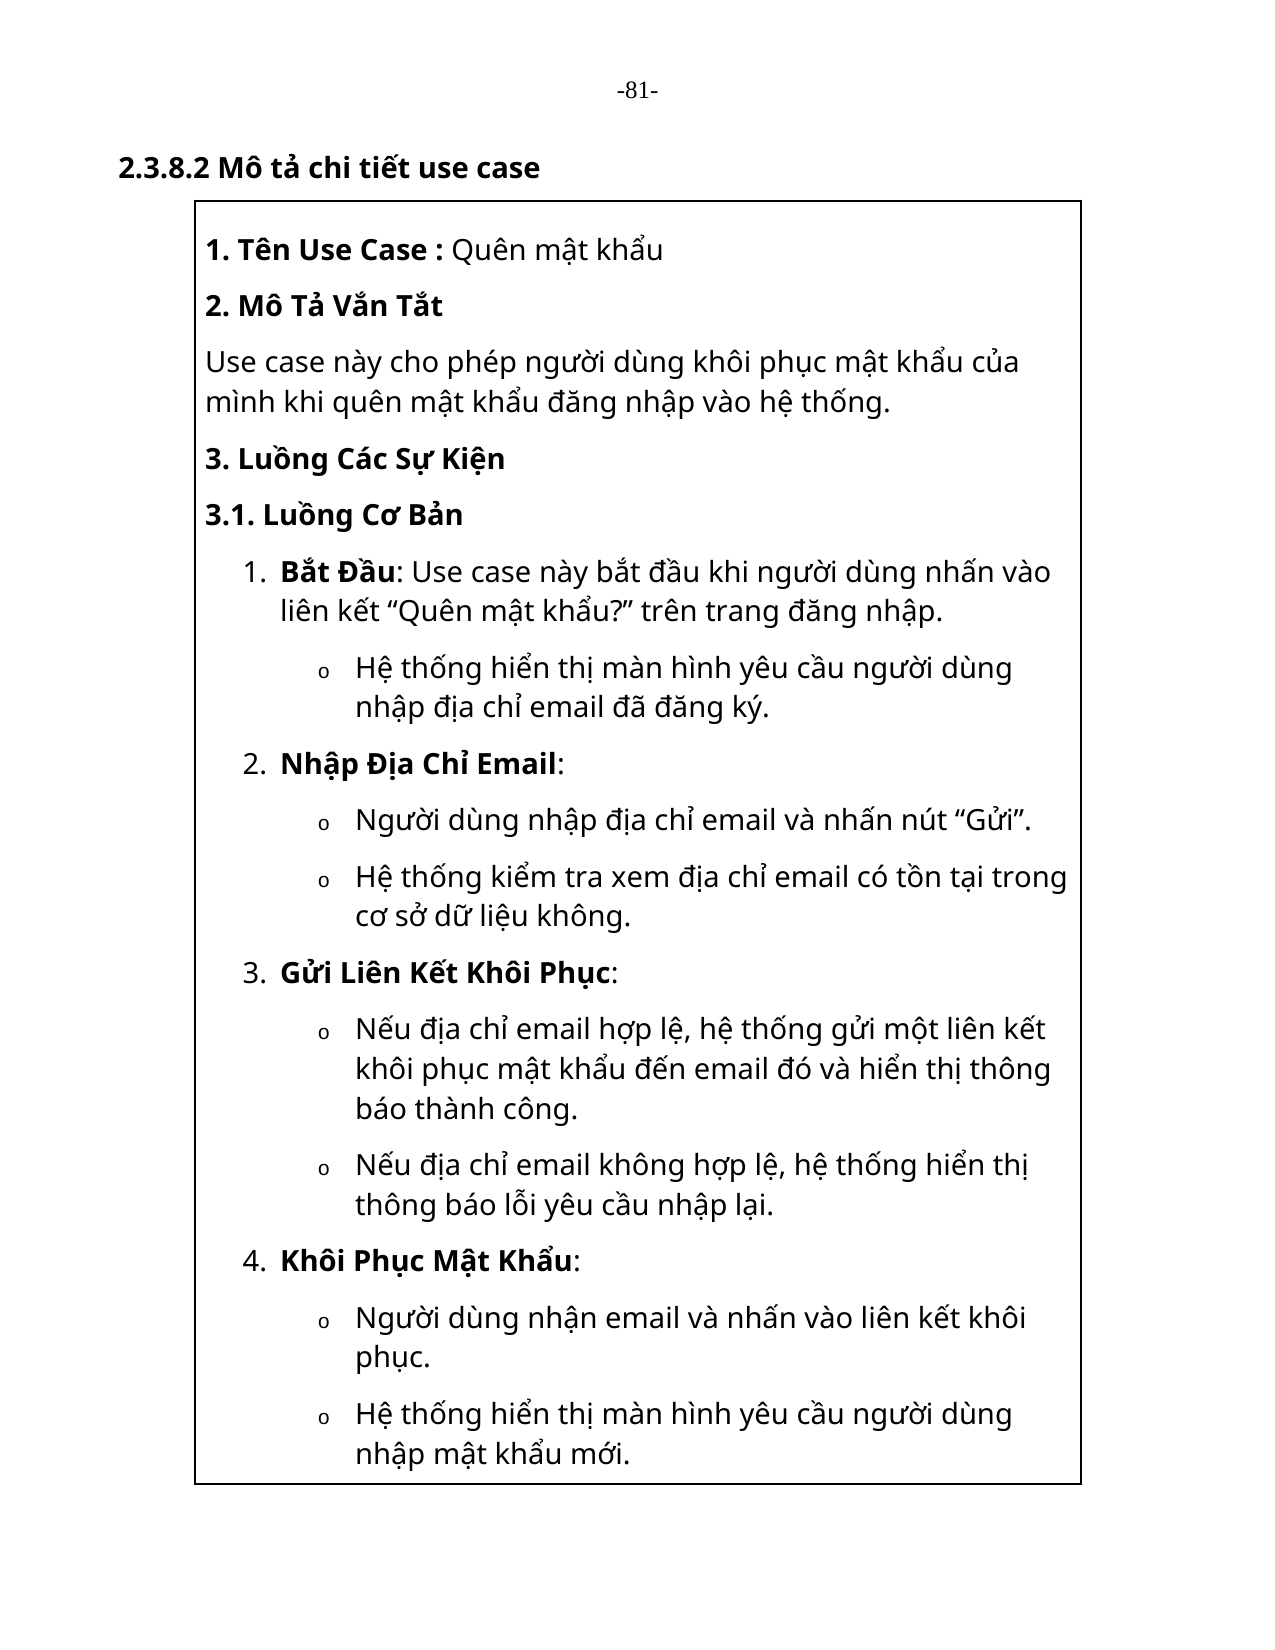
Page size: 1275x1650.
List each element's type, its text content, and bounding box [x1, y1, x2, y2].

subtitle 2.3.8.2 Mô tả chi tiết use case [118, 148, 1157, 187]
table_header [196, 202, 1080, 1483]
